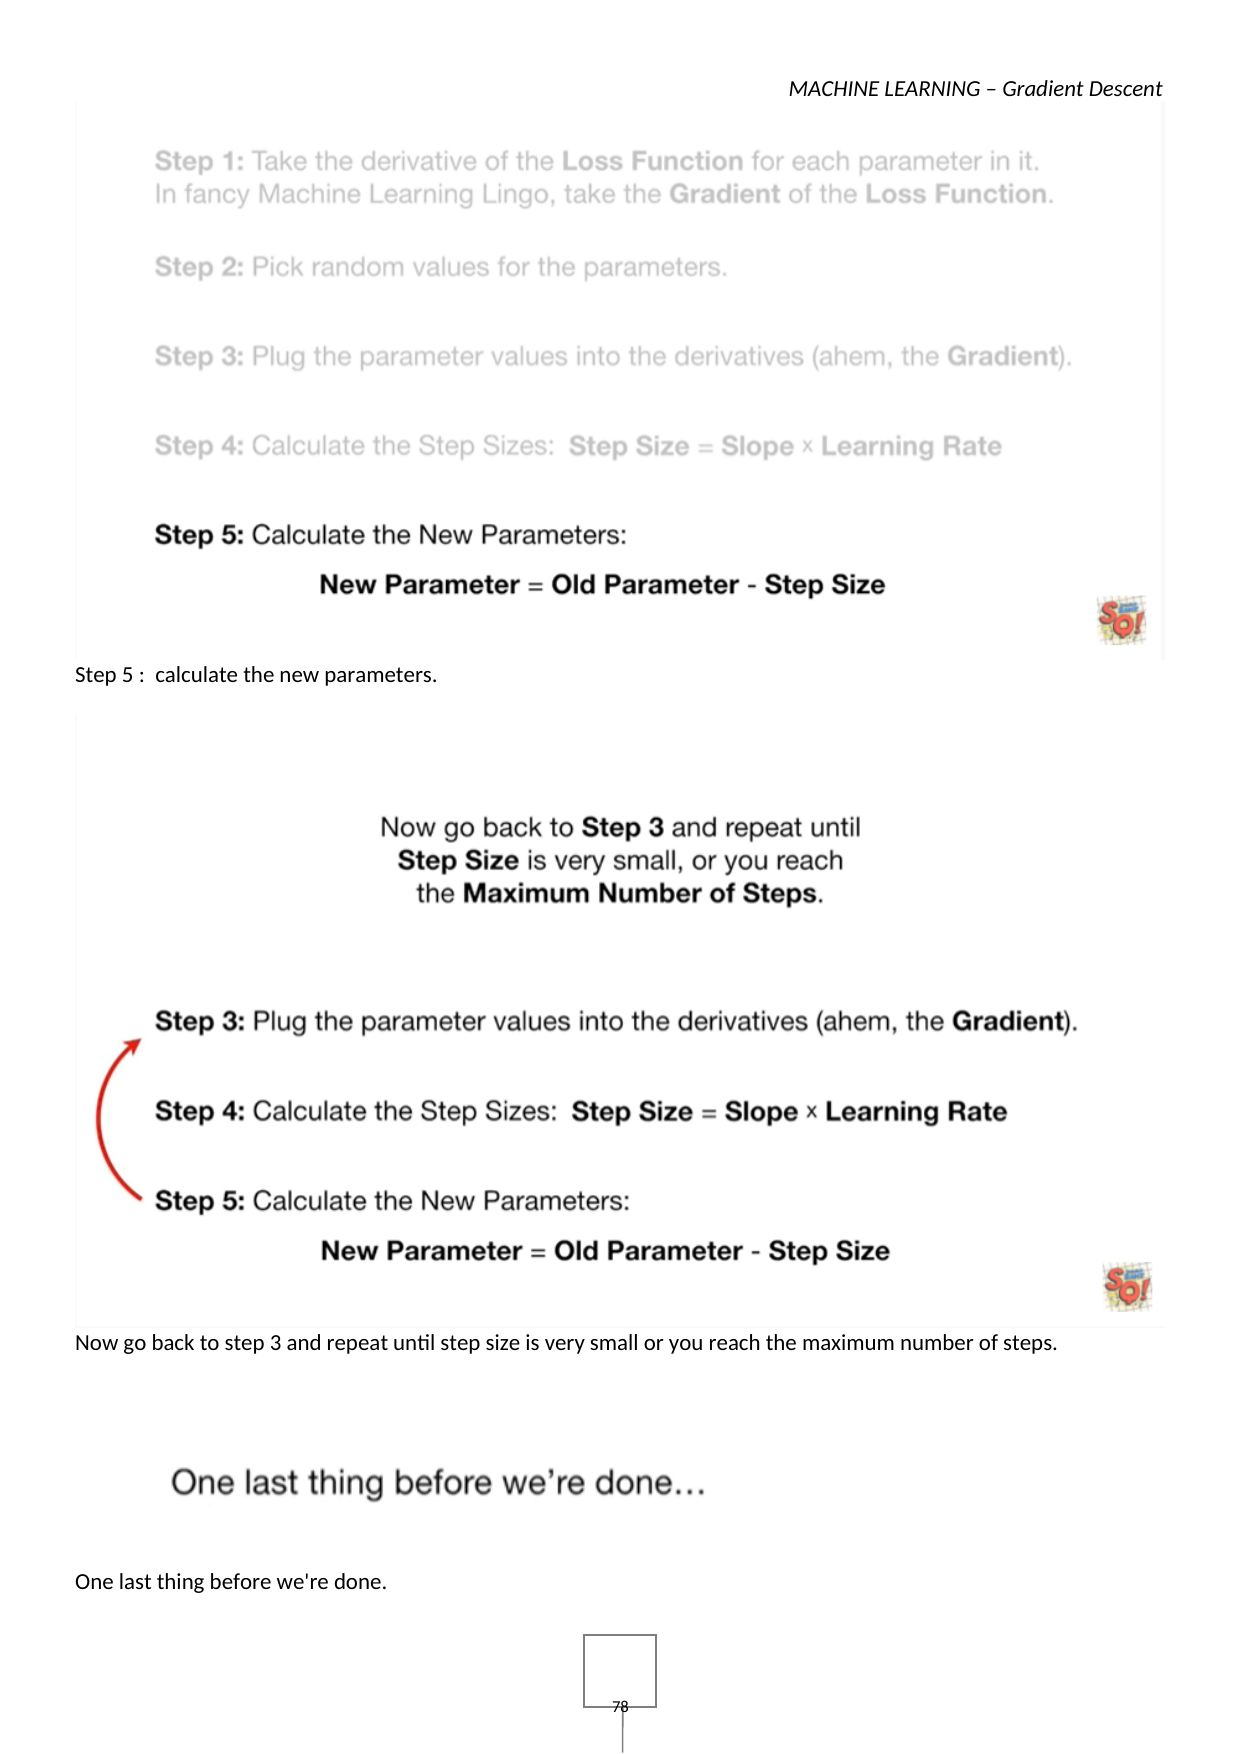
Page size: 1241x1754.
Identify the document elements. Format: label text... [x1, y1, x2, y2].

text Step 5 : calculate the new parameters. [75, 660, 1165, 688]
picture [75, 715, 1166, 1328]
text One last thing before we're done. [75, 1567, 1165, 1595]
picture [75, 1383, 760, 1567]
text Now go back to step 3 and repeat until step size is very small or you reach the maximum number of steps. [75, 1328, 1165, 1356]
picture [75, 101, 1166, 660]
